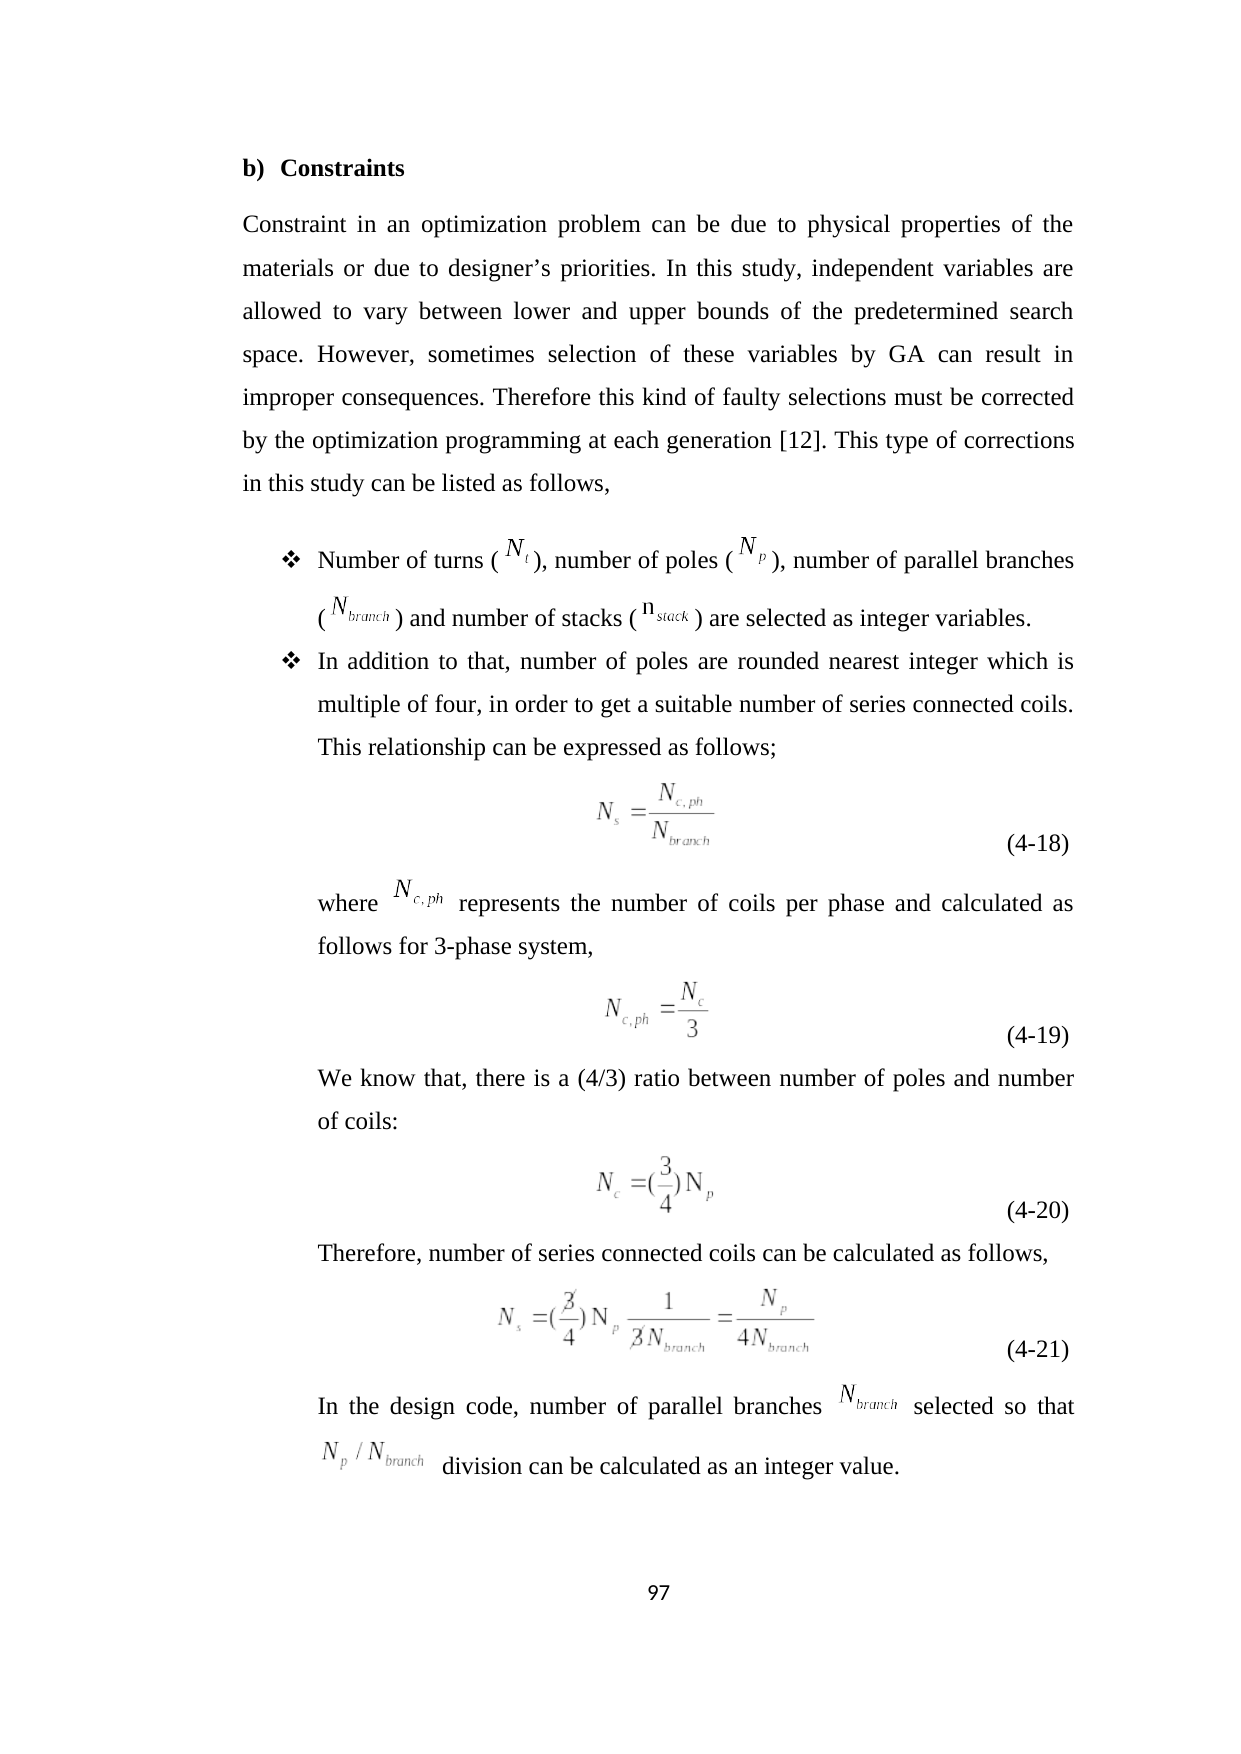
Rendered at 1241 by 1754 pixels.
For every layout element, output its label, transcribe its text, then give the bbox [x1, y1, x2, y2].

list Number of turns (), number of poles (), number of parallel branches () and number of stacks () are selected as integer variables. [280, 528, 1075, 632]
list We know that, there is a (4/3) ratio between number of poles and number of coils: [317, 1063, 1075, 1135]
list where represents the number of coils per phase and calculated as follows for 3-phase system, [317, 871, 1075, 960]
list (4-19) [317, 974, 1075, 1049]
list In the design code, number of parallel branches selected so that division can be calculated as an integer value. [317, 1377, 1075, 1480]
list In addition to that, number of poles are rounded nearest integer which is multiple of four, in order to get a suitable number of series connected coils. This relationship can be expressed as follows; [280, 646, 1075, 761]
text Constraint in an optimization problem can be due to physical properties of the materials or due to designer’s priorities. In this study, independent variables are allowed to vary between lower and upper bounds of the predetermined search space. However, sometimes selection of these variables by GA can result in improper consequences. Therefore this kind of faulty selections must be corrected by the optimization programming at each generation [12]. This type of corrections in this study can be listed as follows, [242, 209, 1075, 497]
list Therefore, number of series connected coils can be calculated as follows, [317, 1238, 1075, 1267]
list (4-20) [317, 1149, 1075, 1224]
subtitle Constraints [242, 153, 1075, 182]
list (4-18) [317, 775, 1075, 856]
list (4-21) [317, 1281, 1075, 1362]
